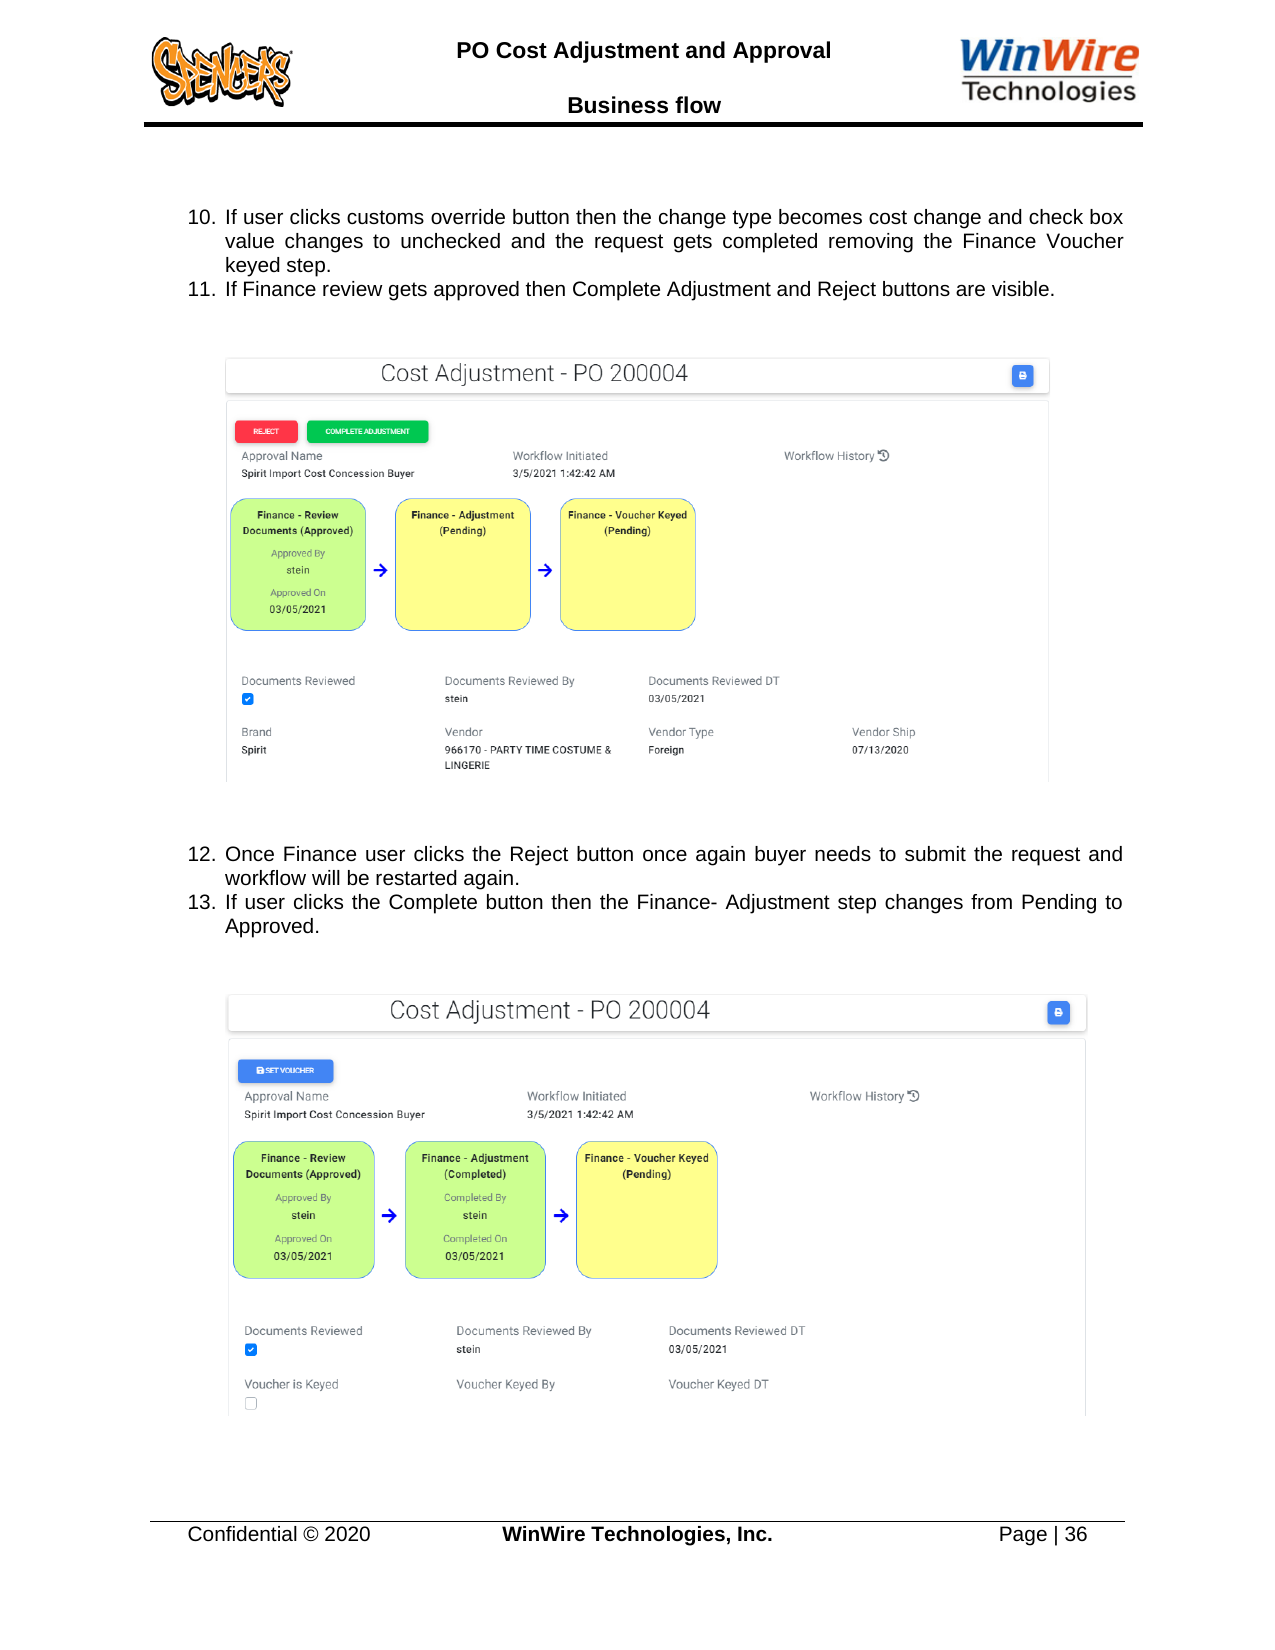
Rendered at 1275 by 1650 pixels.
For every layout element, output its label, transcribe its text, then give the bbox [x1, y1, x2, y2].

picture [959, 37, 1140, 103]
picture [225, 357, 1050, 782]
picture [225, 994, 1088, 1416]
subtitle If user clicks customs override button then the change type becomes cost change and check box value changes to unchecked and the request gets completed removing the Finance Voucher keyed step. [187, 205, 1125, 277]
subtitle If user clicks the Complete button then the Finance- Adjustment step changes from Pending to Approved. [187, 890, 1125, 938]
subtitle If Finance review gets approved then Complete Adjustment and Reject buttons are visible. [187, 277, 1125, 301]
subtitle Once Finance user clicks the Reject button once again buyer needs to submit the request and workflow will be restarted again. [187, 842, 1125, 890]
picture [151, 37, 293, 107]
